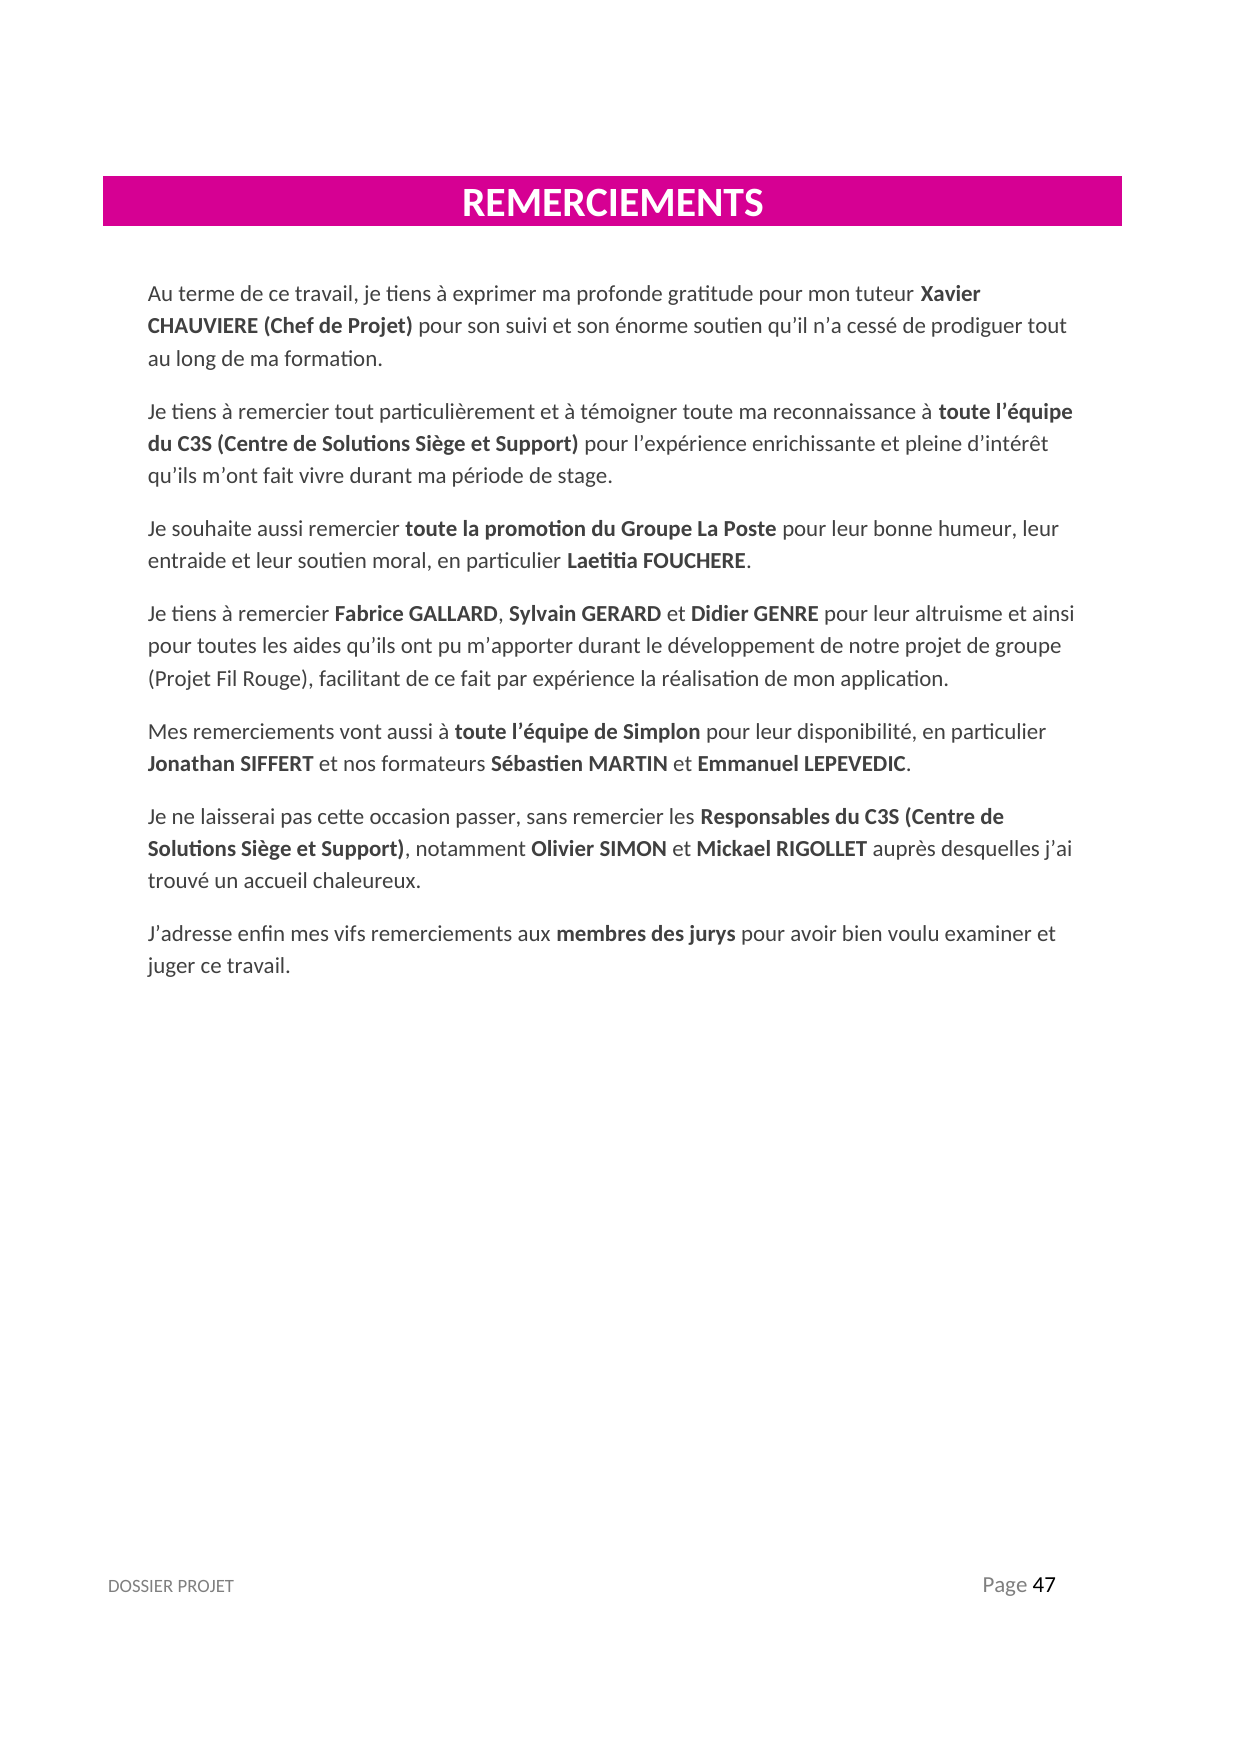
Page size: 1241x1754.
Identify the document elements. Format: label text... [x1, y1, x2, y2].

text Je tiens à remercier Fabrice GALLARD, Sylvain GERARD et Didier GENRE pour leur altruisme et ainsi pour toutes les aides qu’ils ont pu m’apporter durant le développement de notre projet de groupe (Projet Fil Rouge), facilitant de ce fait par expérience la réalisation de mon application. [148, 599, 1093, 692]
text J’adresse enfin mes vifs remerciements aux membres des jurys pour avoir bien voulu examiner et juger ce travail. [148, 919, 1093, 980]
text Mes remerciements vont aussi à toute l’équipe de Simplon pour leur disponibilité, en particulier Jonathan SIFFERT et nos formateurs Sébastien MARTIN et Emmanuel LEPEVEDIC. [148, 717, 1093, 777]
text Je tiens à remercier tout particulièrement et à témoigner toute ma reconnaissance à toute l’équipe du C3S (Centre de Solutions Siège et Support) pour l’expérience enrichissante et pleine d’intérêt qu’ils m’ont fait vivre durant ma période de stage. [148, 397, 1093, 489]
text Je souhaite aussi remercier toute la promotion du Groupe La Poste pour leur bonne humeur, leur entraide et leur soutien moral, en particulier Laetitia FOUCHERE. [148, 514, 1093, 574]
text Je ne laisserai pas cette occasion passer, sans remercier les Responsables du C3S (Centre de Solutions Siège et Support), notamment Olivier SIMON et Mickael RIGOLLET auprès desquelles j’ai trouvé un accueil chaleureux. [148, 802, 1093, 894]
text Au terme de ce travail, je tiens à exprimer ma profonde gratitude pour mon tuteur Xavier CHAUVIERE (Chef de Projet) pour son suivi et son énorme soutien qu’il n’a cessé de prodiguer tout au long de ma formation. [148, 279, 1093, 372]
table_header REMERCIEMENTS [103, 176, 1122, 226]
